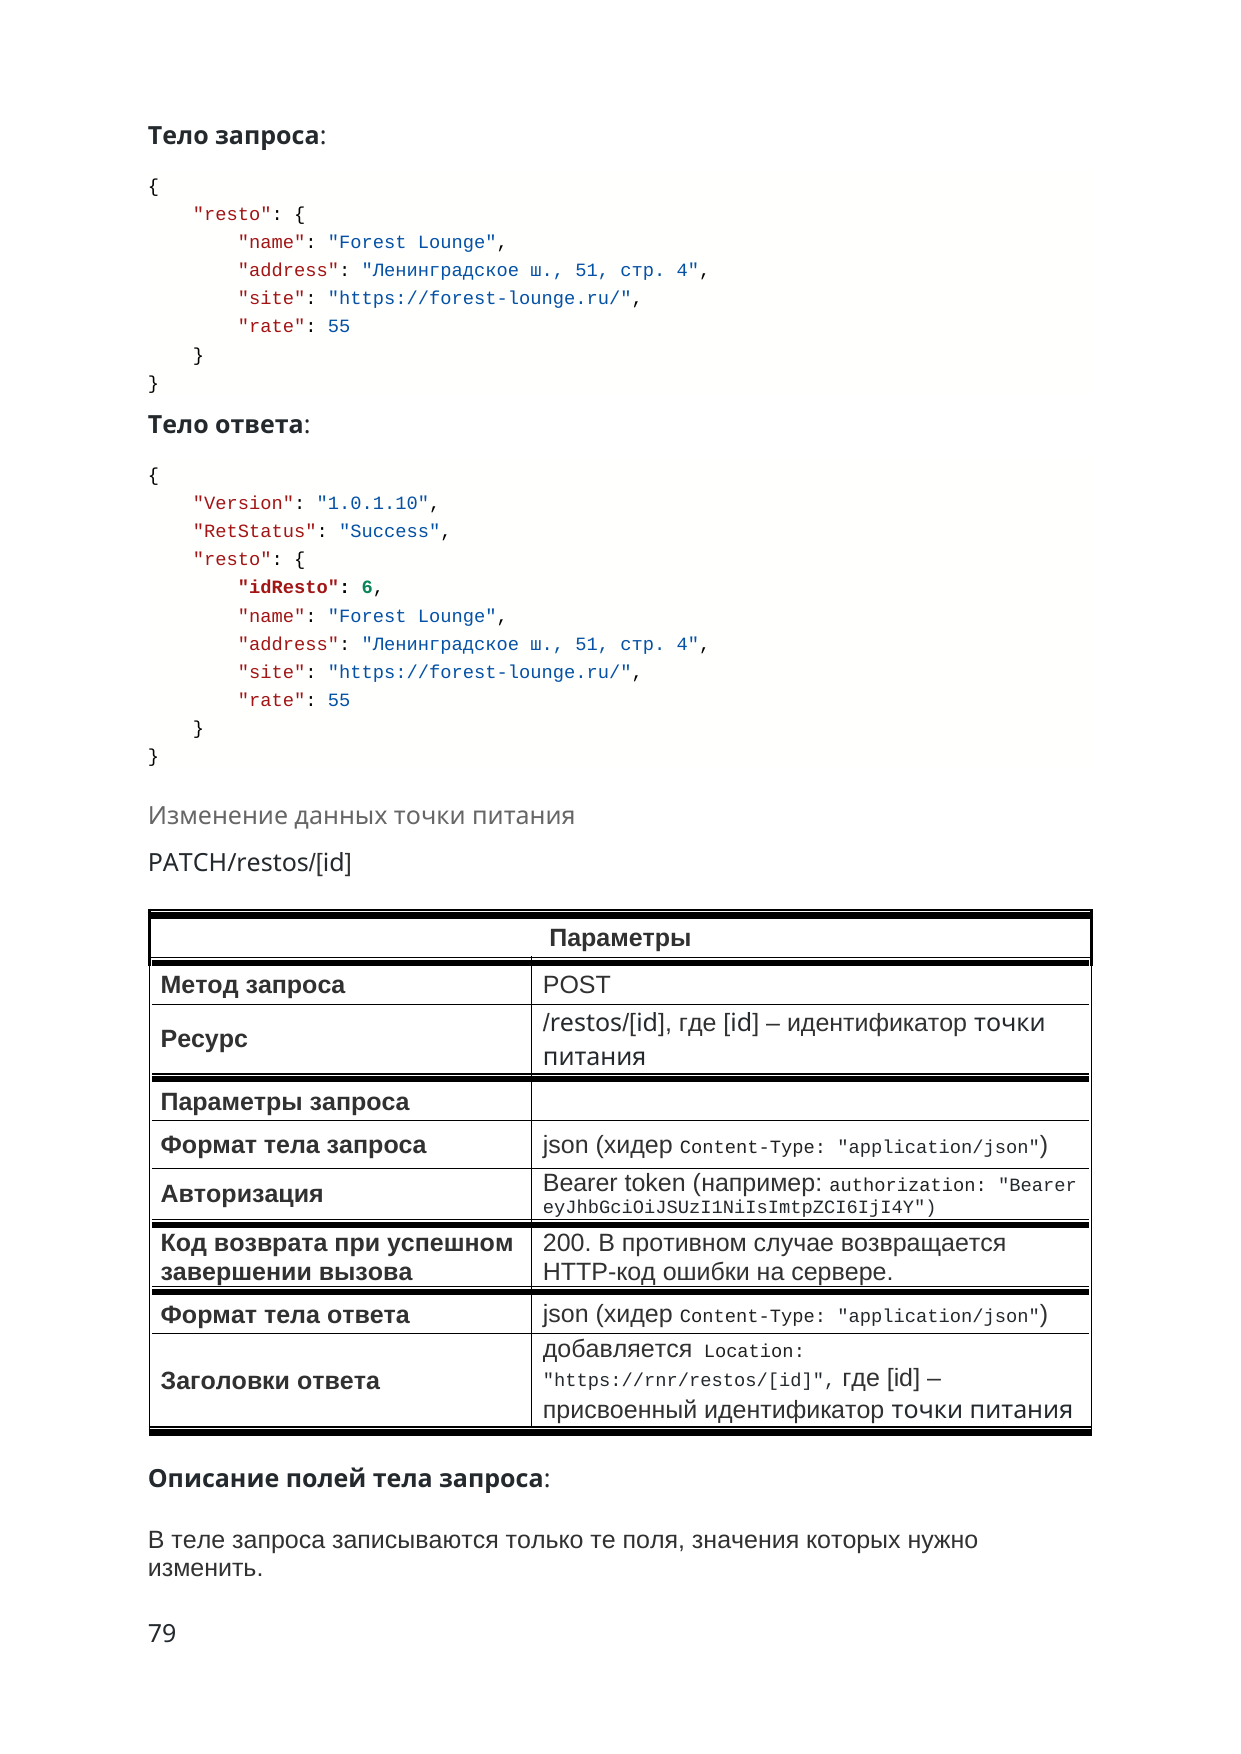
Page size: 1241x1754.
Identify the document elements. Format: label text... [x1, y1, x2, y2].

subtitle Изменение данных точки питания [148, 797, 1093, 831]
table_cell json (хидер Content-Type: "application/json") [532, 1286, 1091, 1333]
table_cell Ресурс [150, 1004, 531, 1073]
text } [148, 338, 1093, 367]
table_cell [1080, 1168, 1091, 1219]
table_cell POST [532, 958, 1091, 1004]
text "site": "https://forest-lounge.ru/", [148, 656, 1093, 684]
table_cell Авторизация [150, 1168, 531, 1219]
text "idResto": 6, [148, 571, 1093, 599]
table_cell Параметры запроса [150, 1073, 531, 1120]
text "site": "https://forest-lounge.ru/", [148, 282, 1093, 310]
table_cell [532, 1073, 1091, 1120]
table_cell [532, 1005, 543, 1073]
text "name": "Forest Lounge", [148, 226, 1093, 254]
table_header Параметры [151, 919, 1090, 956]
table_cell Заголовки ответа [150, 1333, 531, 1426]
text "RetStatus": "Success", [148, 515, 1093, 543]
table_cell 200. В противном случае возвращается HTTP-код ошибки на сервере. [532, 1219, 1091, 1286]
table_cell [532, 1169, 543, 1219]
table_cell Код возврата при успешном завершении вызова [150, 1219, 531, 1286]
text "rate": 55 [148, 310, 1093, 338]
text Описание полей тела запроса: [148, 1461, 1093, 1494]
list В теле запроса записываются только те поля, значения которых нужно изменить. [148, 1525, 1093, 1582]
table_cell Формат тела ответа [150, 1286, 531, 1333]
text } [148, 367, 1093, 395]
text "resto": { [148, 543, 1093, 571]
text "address": "Ленинградское ш., 51, стр. 4", [148, 254, 1093, 282]
text Тело ответа: [148, 407, 1093, 441]
table_cell json (хидер Content-Type: "application/json") [532, 1120, 1091, 1167]
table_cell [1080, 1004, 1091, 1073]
text "rate": 55 [148, 684, 1093, 712]
table_cell Метод запроса [150, 961, 531, 1004]
text "Version": "1.0.1.10", [148, 487, 1093, 515]
text "name": "Forest Lounge", [148, 599, 1093, 628]
text } [148, 740, 1093, 768]
text { [148, 459, 1093, 487]
table_cell Формат тела запроса [150, 1120, 531, 1167]
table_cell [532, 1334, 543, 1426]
text { [148, 170, 1093, 198]
text PATCH/restos/[id] [148, 845, 1093, 879]
text } [148, 712, 1093, 740]
text Тело запроса: [148, 118, 1093, 152]
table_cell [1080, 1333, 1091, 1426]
text "resto": { [148, 198, 1093, 226]
text "address": "Ленинградское ш., 51, стр. 4", [148, 628, 1093, 656]
